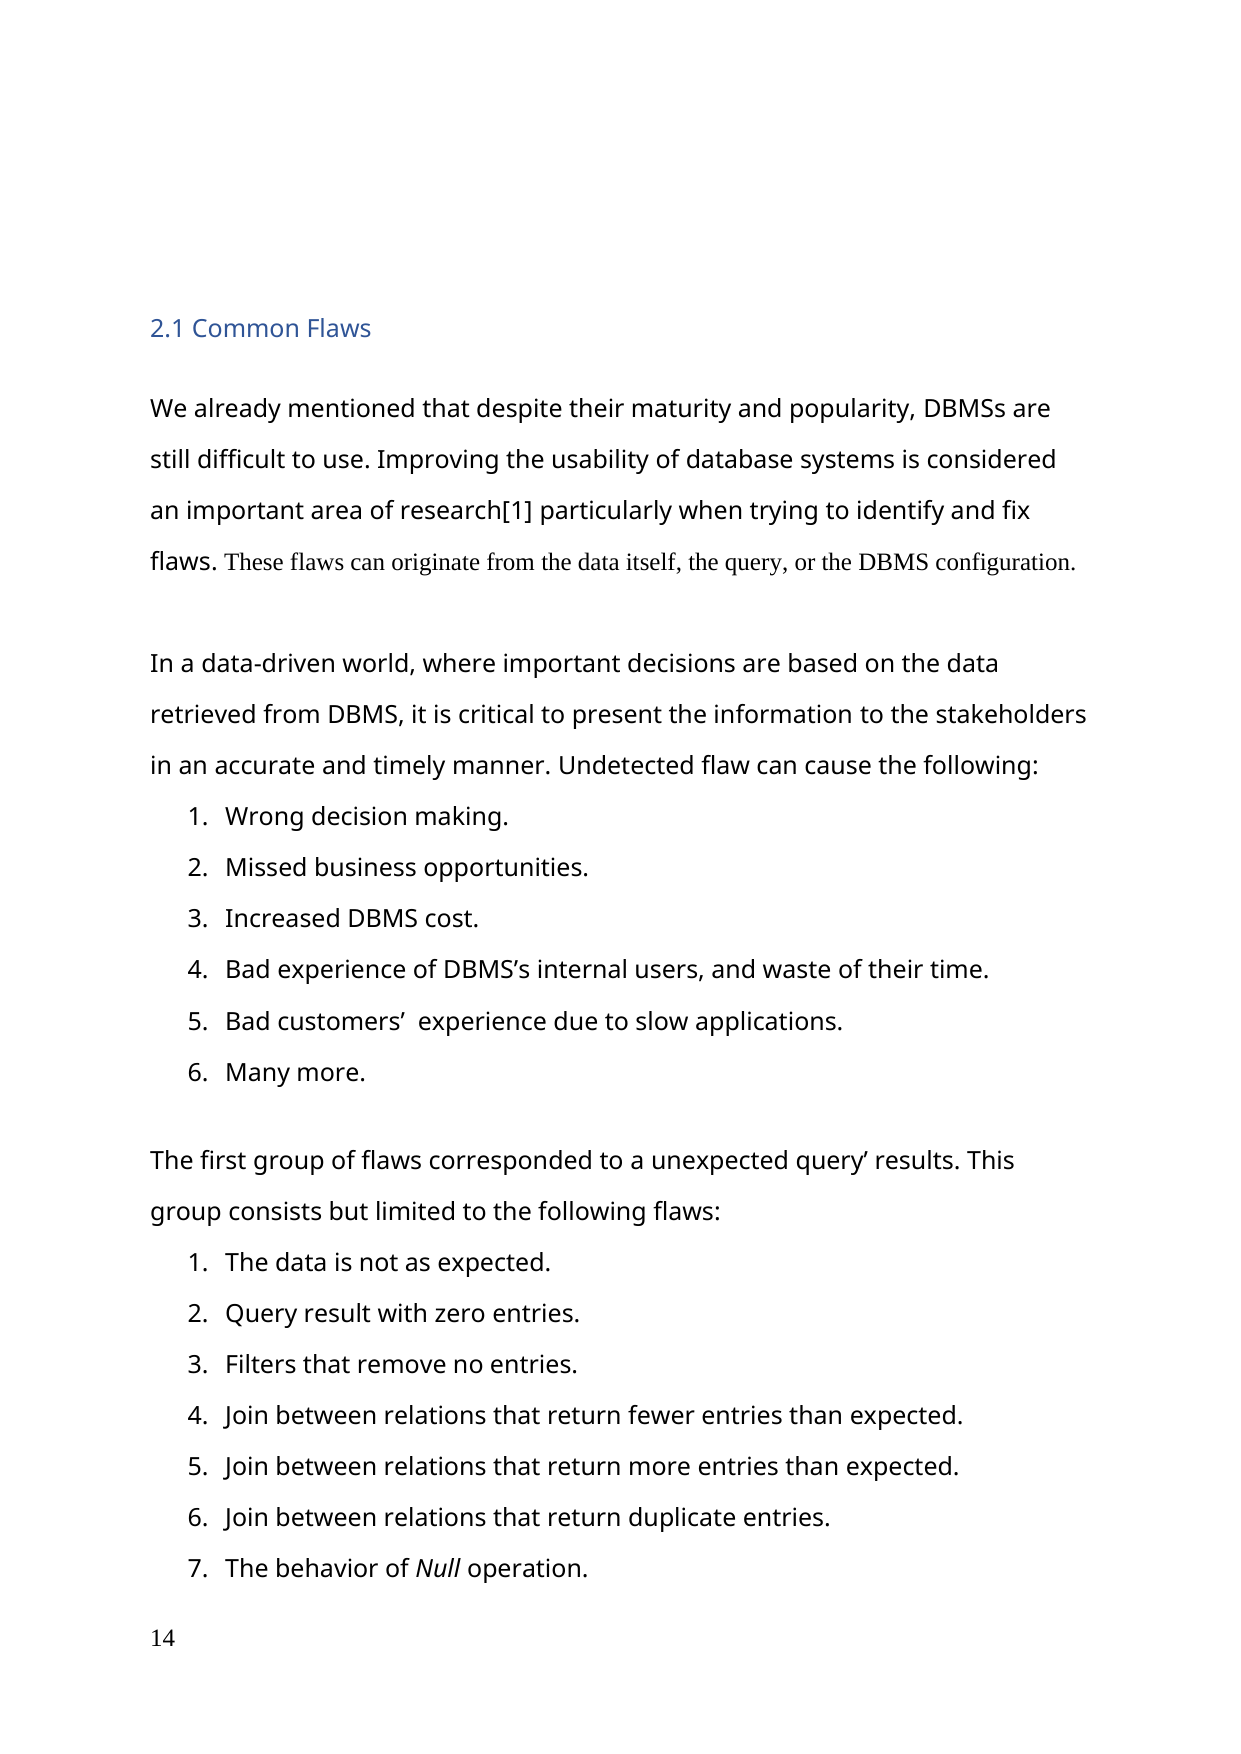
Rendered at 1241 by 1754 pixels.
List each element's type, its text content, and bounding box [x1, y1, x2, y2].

list Bad experience of DBMS’s internal users, and waste of their time. [187, 952, 1090, 986]
list Query result with zero entries. [187, 1296, 1090, 1330]
list Join between relations that return duplicate entries. [187, 1500, 1090, 1534]
text We already mentioned that despite their maturity and popularity, DBMSs are still difficult to use. Improving the usability of database systems is considered an important area of research[1] particularly when trying to identify and fix flaws. These flaws can originate from the data itself, the query, or the DBMS configuration. In a data-driven world, where important decisions are based on the data retrieved from DBMS, it is critical to present the information to the stakeholders in an accurate and timely manner. Undetected flaw can cause the following: [150, 391, 1090, 782]
list Increased DBMS cost. [187, 901, 1090, 935]
list The data is not as expected. [187, 1245, 1090, 1279]
list Wrong decision making. [187, 799, 1090, 833]
list Join between relations that return more entries than expected. [187, 1449, 1090, 1483]
text 2.1 Common Flaws [150, 310, 1090, 344]
list Filters that remove no entries. [187, 1347, 1090, 1381]
list Missed business opportunities. [187, 850, 1090, 884]
list Many more. [187, 1054, 1090, 1088]
text The first group of flaws corresponded to a unexpected query’ results. This group consists but limited to the following flaws: [150, 1143, 1090, 1228]
list Join between relations that return fewer entries than expected. [187, 1398, 1090, 1432]
list The behavior of Null operation. [187, 1551, 1090, 1585]
list Bad customers’ experience due to slow applications. [187, 1003, 1090, 1037]
